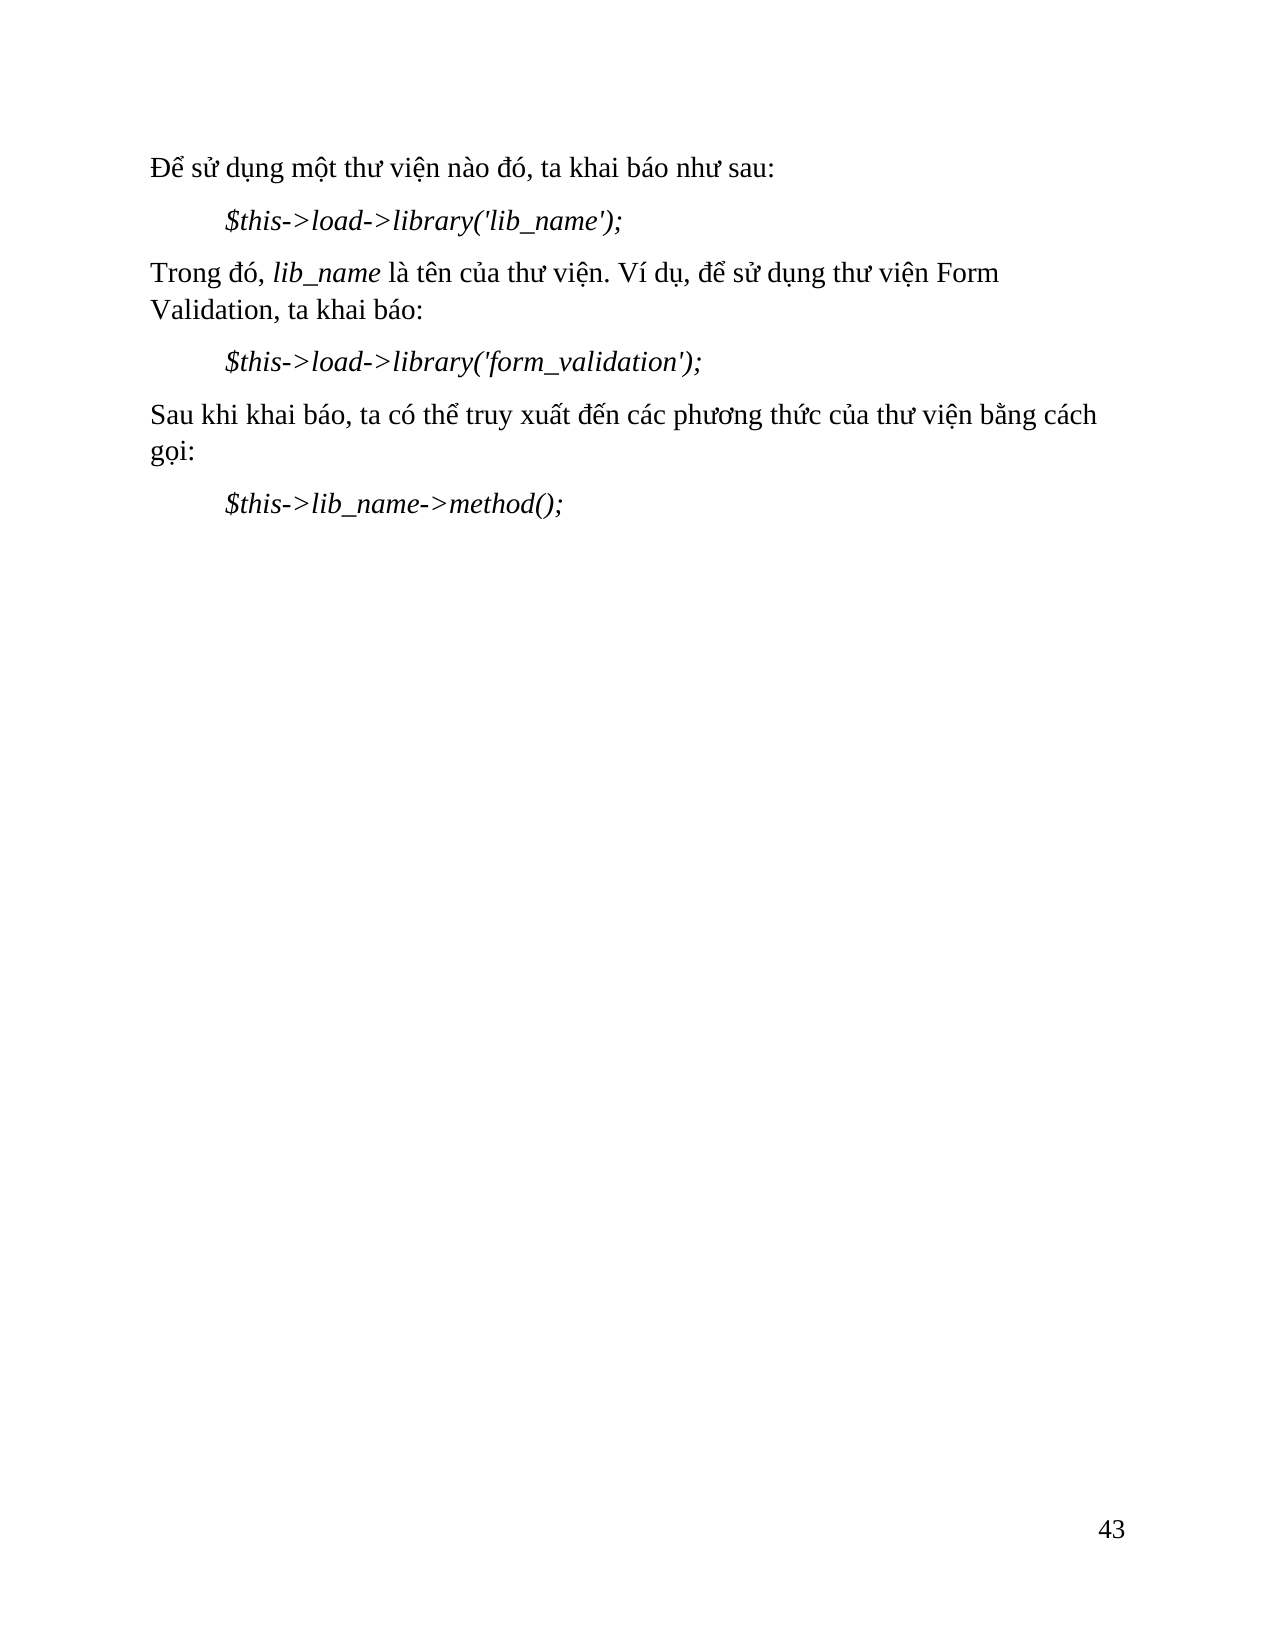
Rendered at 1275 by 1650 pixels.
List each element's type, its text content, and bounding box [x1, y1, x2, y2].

text $this->load->library('form_validation'); [150, 344, 1125, 378]
text Sau khi khai báo, ta có thể truy xuất đến các phương thức của thư viện bằng cách gọi: [150, 397, 1125, 467]
text Để sử dụng một thư viện nào đó, ta khai báo như sau: [150, 150, 1125, 183]
text $this->lib_name->method(); [150, 486, 1125, 520]
text $this->load->library('lib_name'); [150, 203, 1125, 236]
text Trong đó, lib_name là tên của thư viện. Ví dụ, để sử dụng thư viện Form Validation, ta khai báo: [150, 256, 1125, 325]
